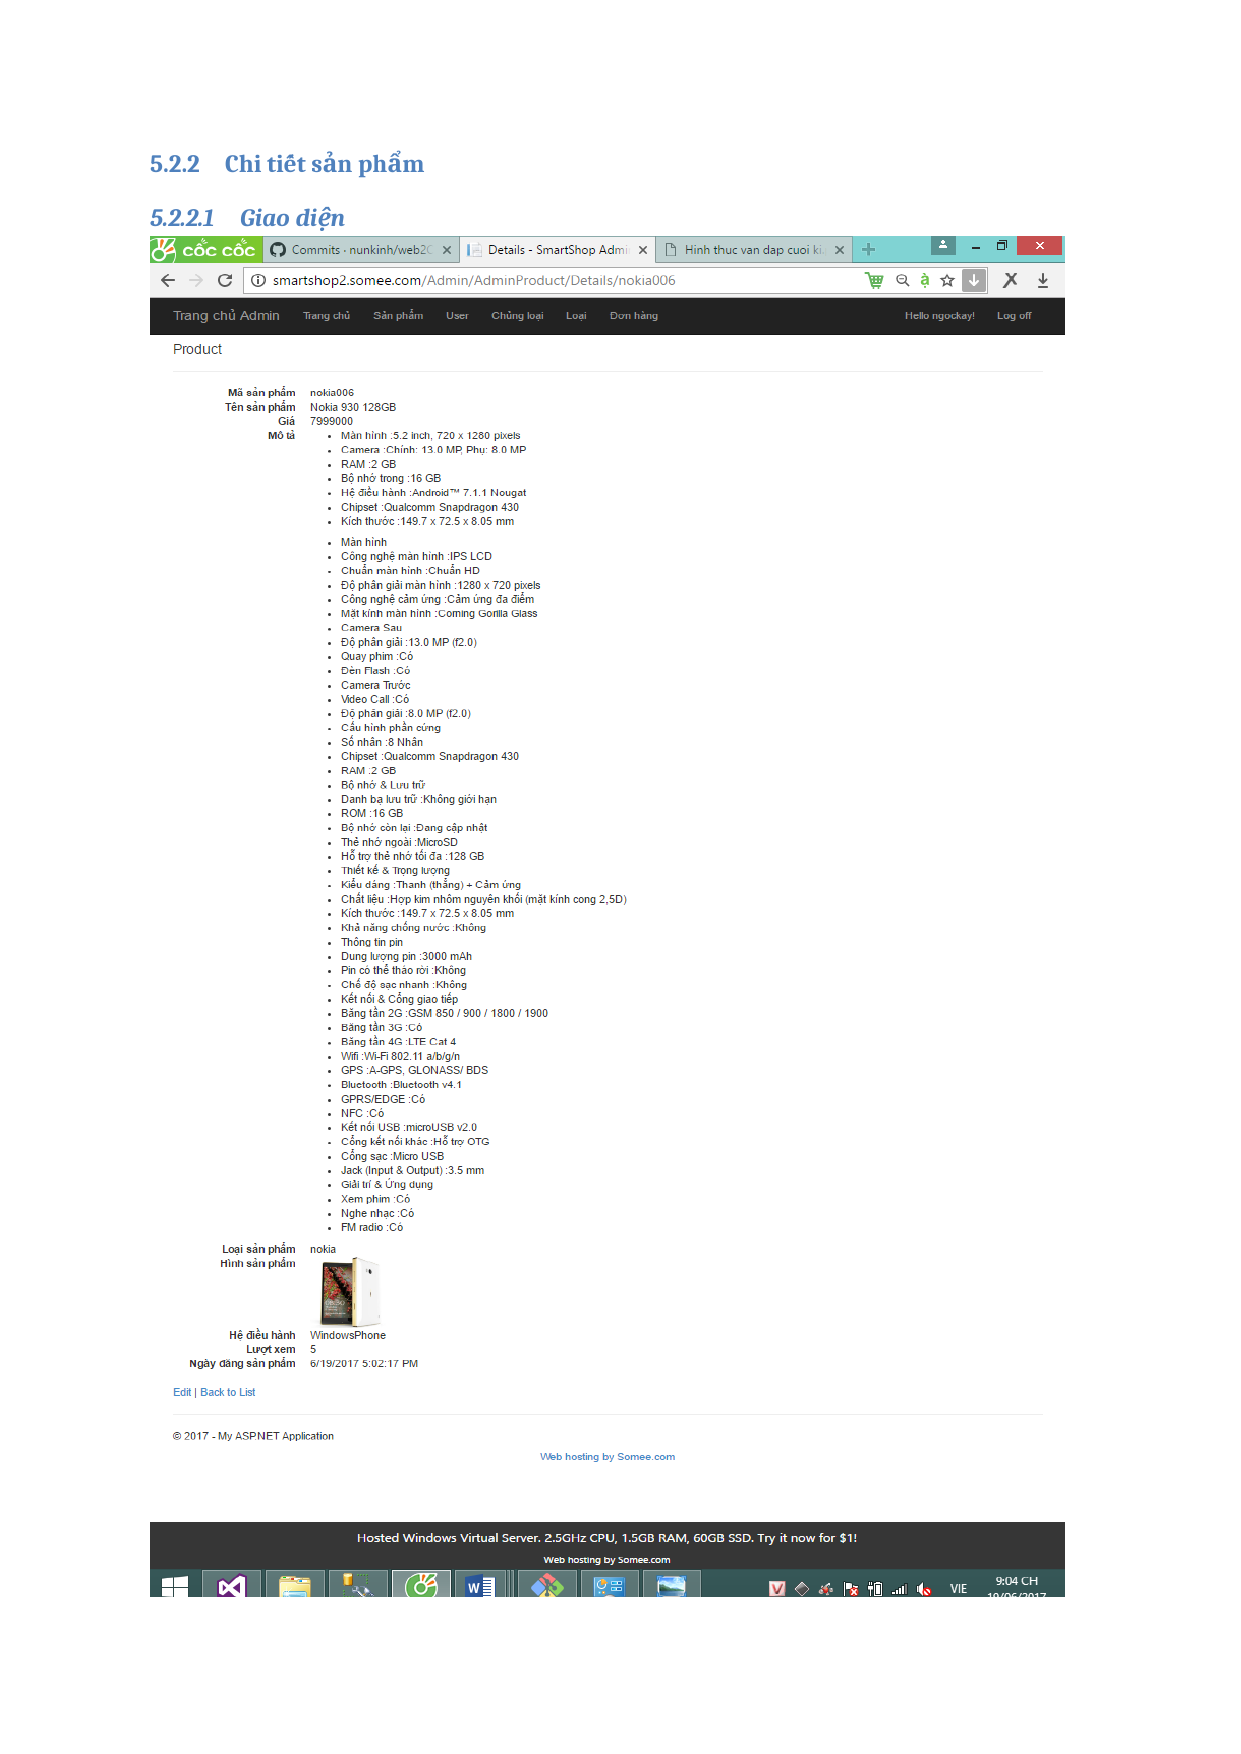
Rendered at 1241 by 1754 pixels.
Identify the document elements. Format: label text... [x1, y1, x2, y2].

subtitle Giao diện [150, 204, 1090, 233]
picture [150, 236, 1065, 1597]
subtitle Chi tiết sản phẩm [150, 150, 1090, 179]
